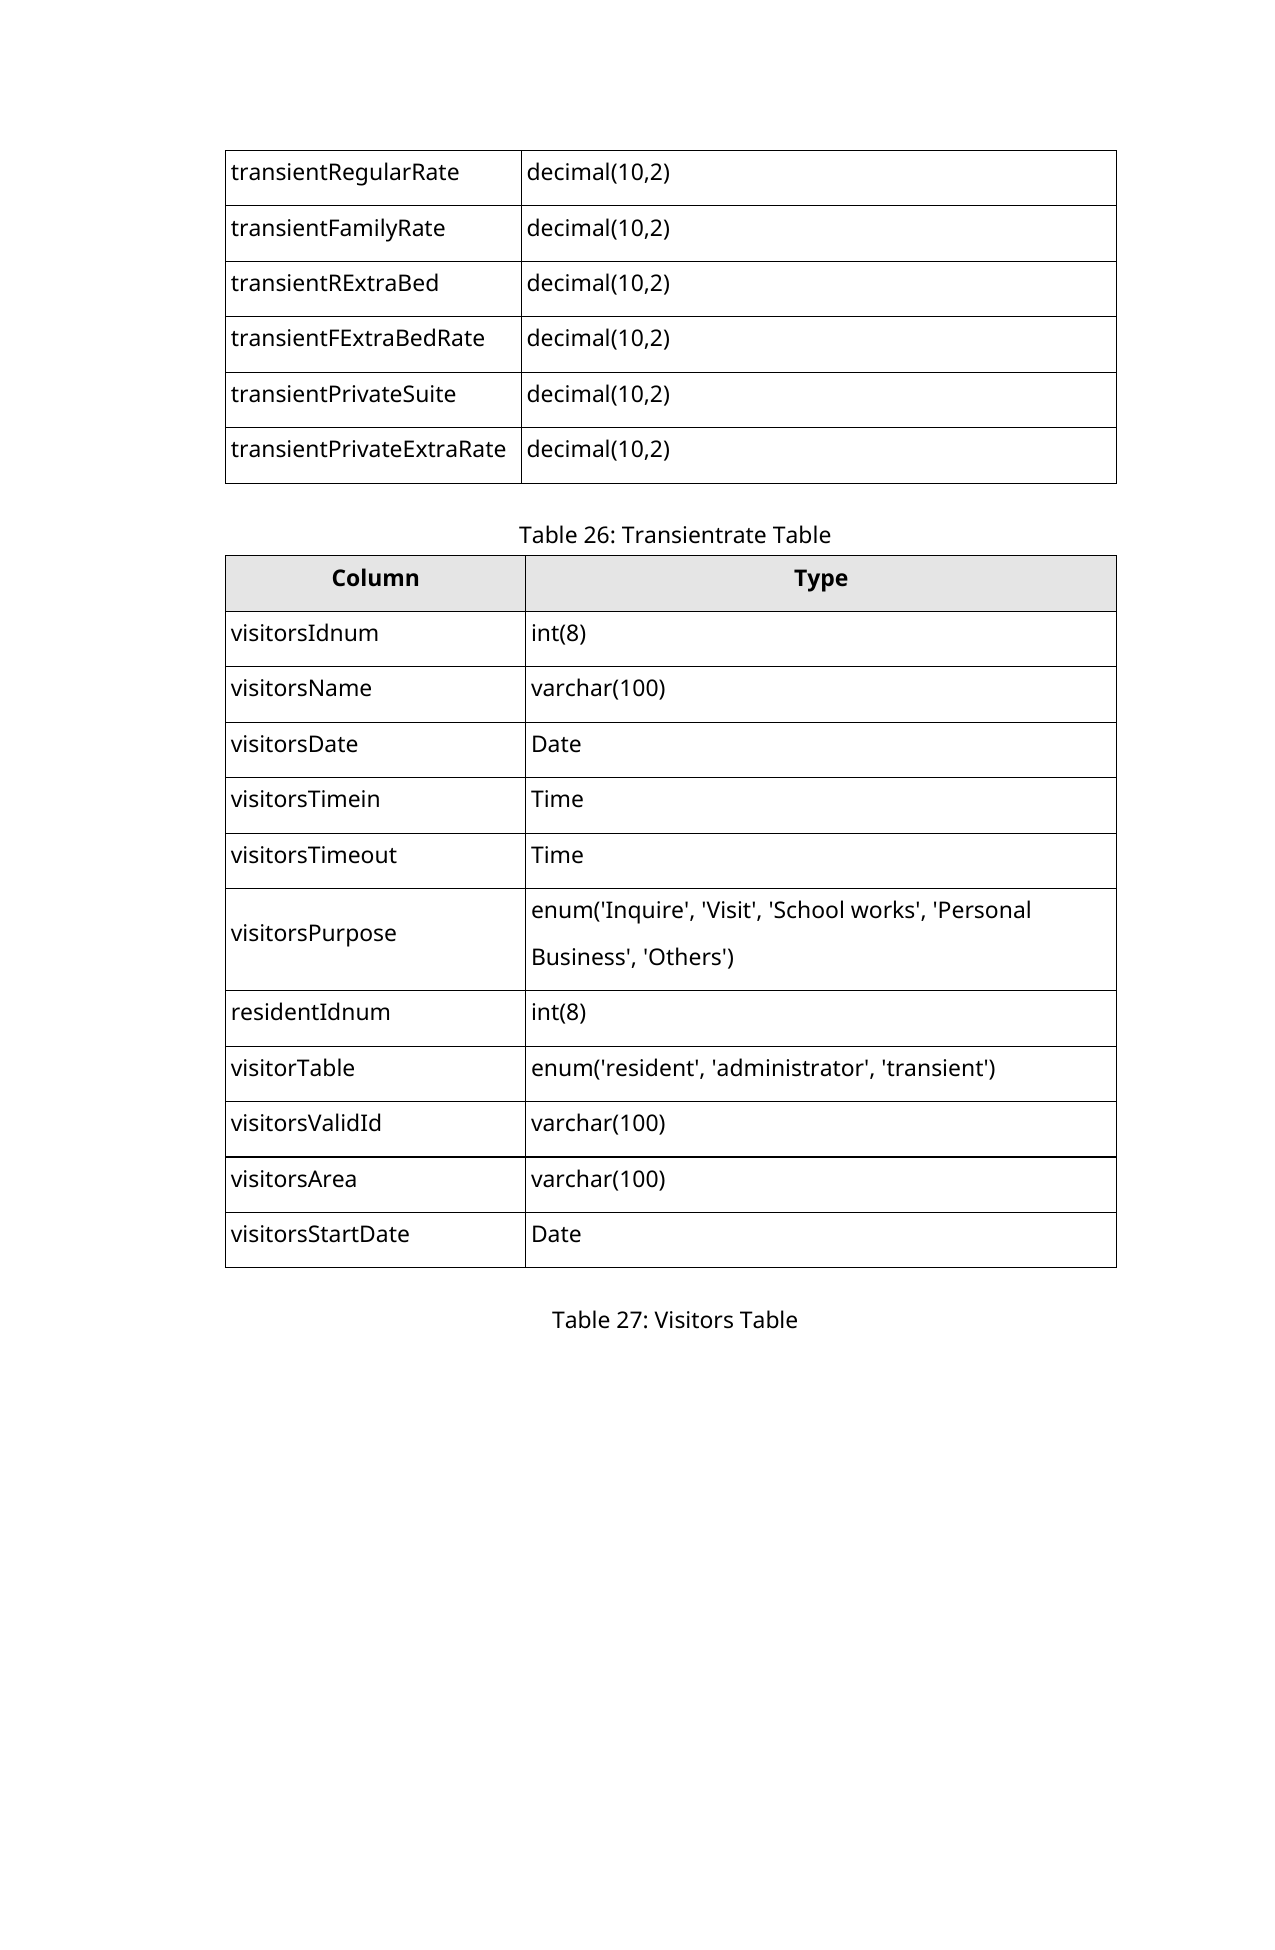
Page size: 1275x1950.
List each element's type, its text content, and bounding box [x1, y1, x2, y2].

table_cell varchar(100) [526, 667, 1116, 722]
table_cell transientPrivateSuite [226, 373, 521, 427]
subtitle Table 26: Transientrate Table [225, 519, 1125, 551]
table_cell residentIdnum [226, 991, 525, 1046]
table_header Column [226, 556, 525, 611]
table_cell visitorsValidId [226, 1102, 525, 1156]
table_cell transientRExtraBed [226, 262, 521, 316]
table_header Type [526, 556, 1116, 611]
table_cell visitorsIdnum [226, 612, 525, 666]
table_cell decimal(10,2) [522, 428, 1116, 482]
table_cell visitorsArea [226, 1158, 525, 1212]
table_cell visitorsStartDate [226, 1213, 525, 1267]
table_cell decimal(10,2) [522, 206, 1116, 261]
table_cell decimal(10,2) [522, 262, 1116, 316]
table_cell Date [526, 1213, 1116, 1267]
table_cell visitorsPurpose [226, 889, 525, 990]
table_cell enum('Inquire', 'Visit', 'School works', 'Personal Business', 'Others') [526, 889, 1116, 990]
table_cell Date [526, 723, 1116, 777]
table_cell decimal(10,2) [522, 373, 1116, 427]
table_cell varchar(100) [526, 1158, 1116, 1212]
table_cell transientFamilyRate [226, 206, 521, 261]
table_cell varchar(100) [526, 1102, 1116, 1156]
table_cell Time [526, 778, 1116, 832]
table_cell visitorsName [226, 667, 525, 722]
table_cell visitorsDate [226, 723, 525, 777]
subtitle Table 27: Visitors Table [225, 1304, 1125, 1336]
table_cell visitorTable [226, 1047, 525, 1101]
table_cell visitorsTimein [226, 778, 525, 832]
table_cell visitorsTimeout [226, 834, 525, 888]
table_cell transientRegularRate [226, 151, 521, 205]
table_cell enum('resident', 'administrator', 'transient') [526, 1047, 1116, 1101]
table_cell decimal(10,2) [522, 317, 1116, 372]
table_cell Time [526, 834, 1116, 888]
table_cell int(8) [526, 612, 1116, 666]
table_cell decimal(10,2) [522, 151, 1116, 205]
table_cell transientFExtraBedRate [226, 317, 521, 372]
table_cell int(8) [526, 991, 1116, 1046]
table_cell transientPrivateExtraRate [226, 428, 521, 482]
